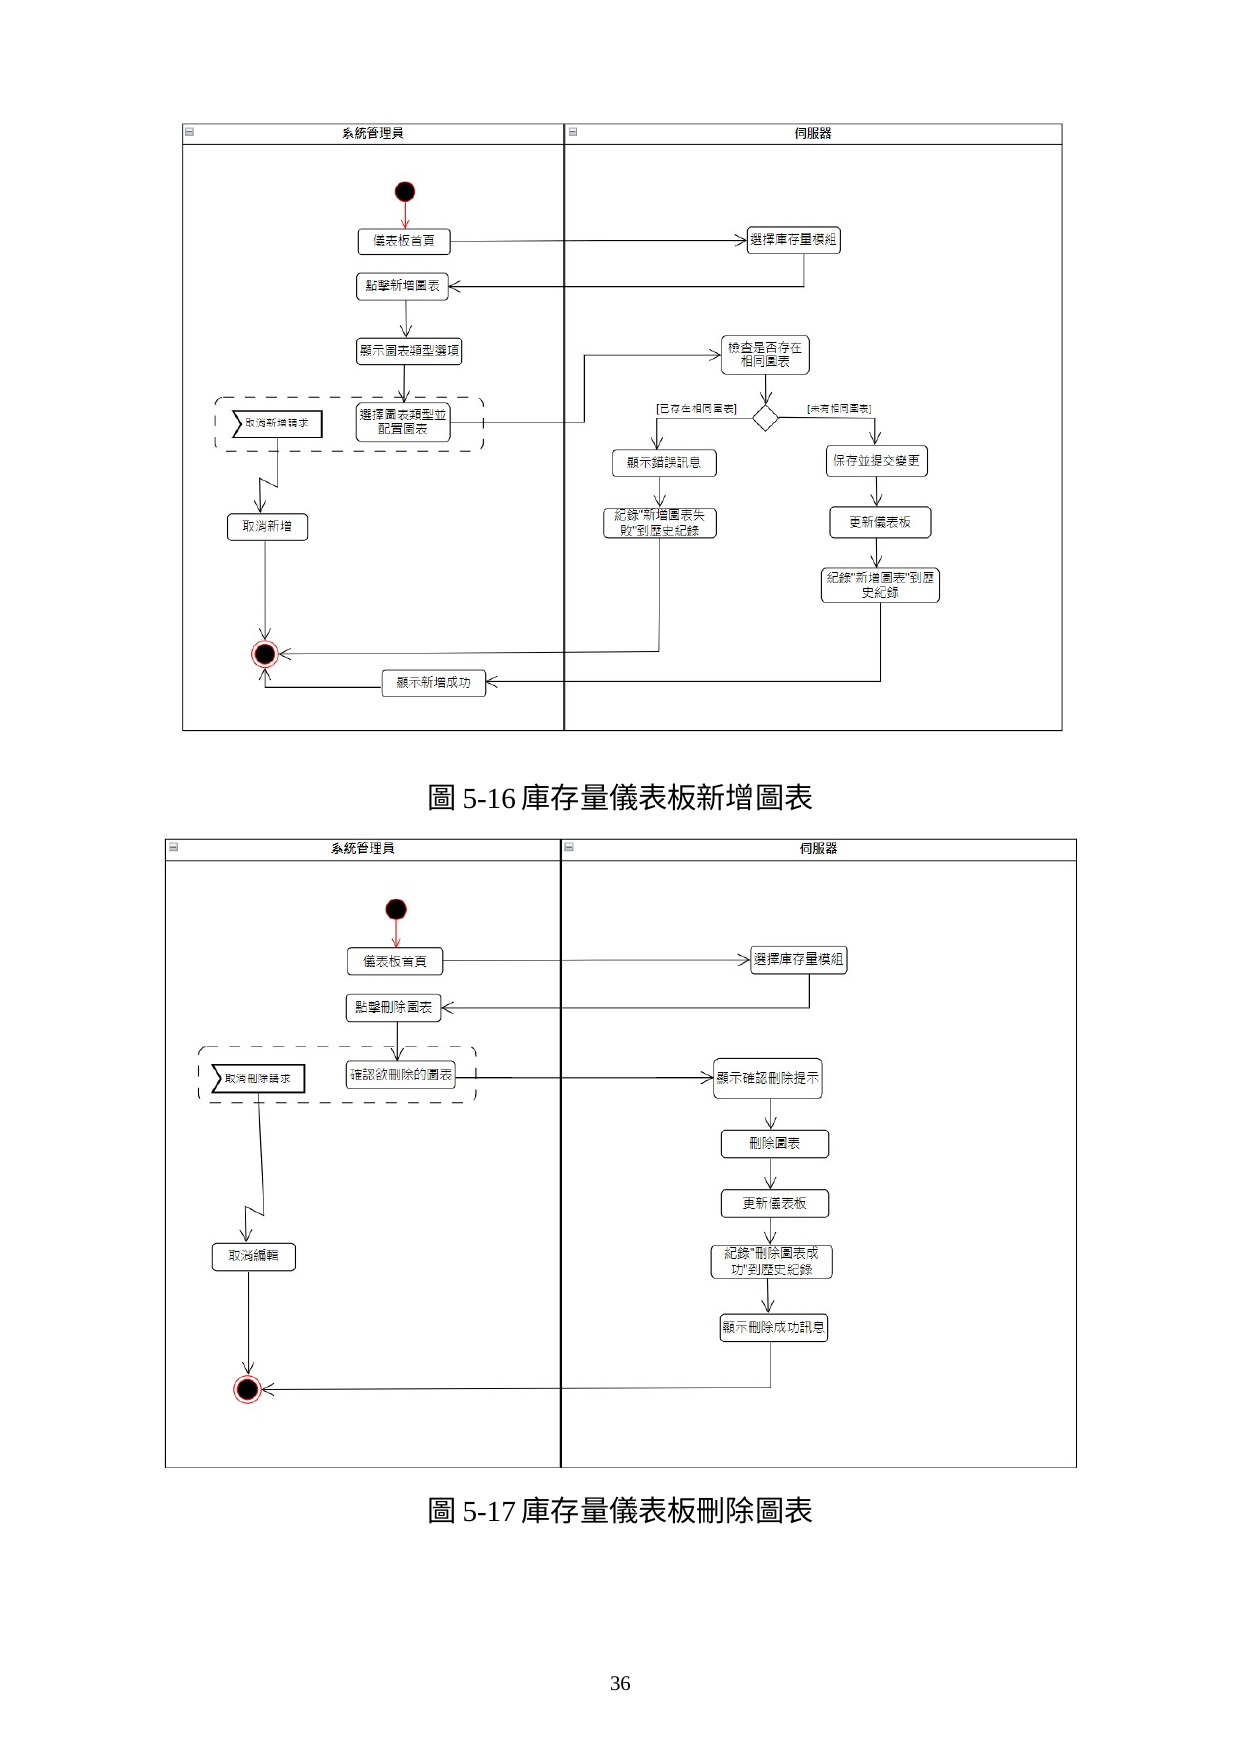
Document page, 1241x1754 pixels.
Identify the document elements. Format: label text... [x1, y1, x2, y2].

text 圖5-16庫存量儀表板新增圖表 [89, 758, 1152, 833]
text 圖5-17庫存量儀表板刪除圖表 [89, 1471, 1152, 1546]
picture [160, 833, 1080, 1468]
picture [176, 121, 1065, 732]
